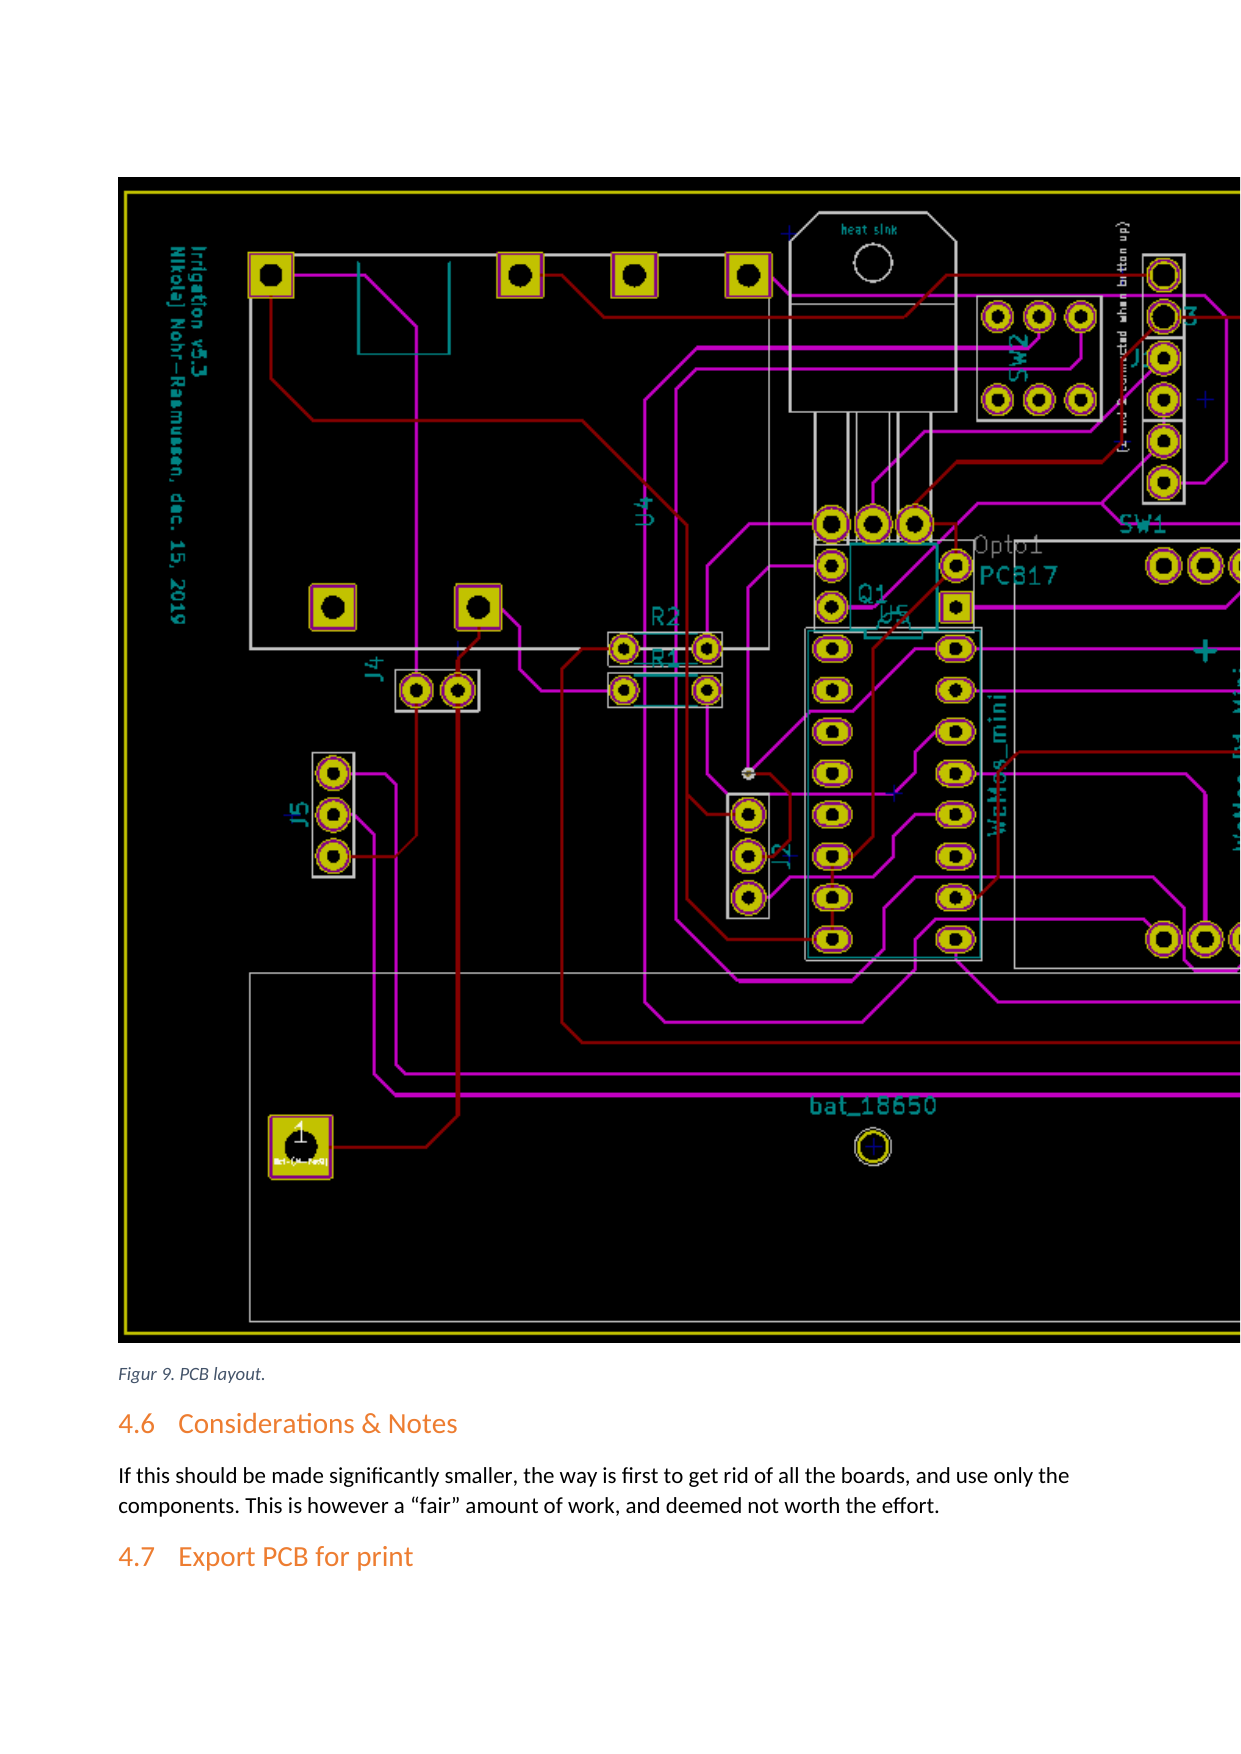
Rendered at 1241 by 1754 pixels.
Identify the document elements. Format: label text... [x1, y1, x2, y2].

picture [118, 177, 1241, 1343]
text If this should be made significantly smaller, the way is first to get rid of all the boards, and use only the components. This is however a “fair” amount of work, and deemed not worth the effort. [118, 1461, 1122, 1519]
subtitle Export PCB for print [118, 1538, 1122, 1573]
text Figur 9. PCB layout. [118, 1362, 1122, 1385]
subtitle Considerations & Notes [118, 1406, 1122, 1441]
